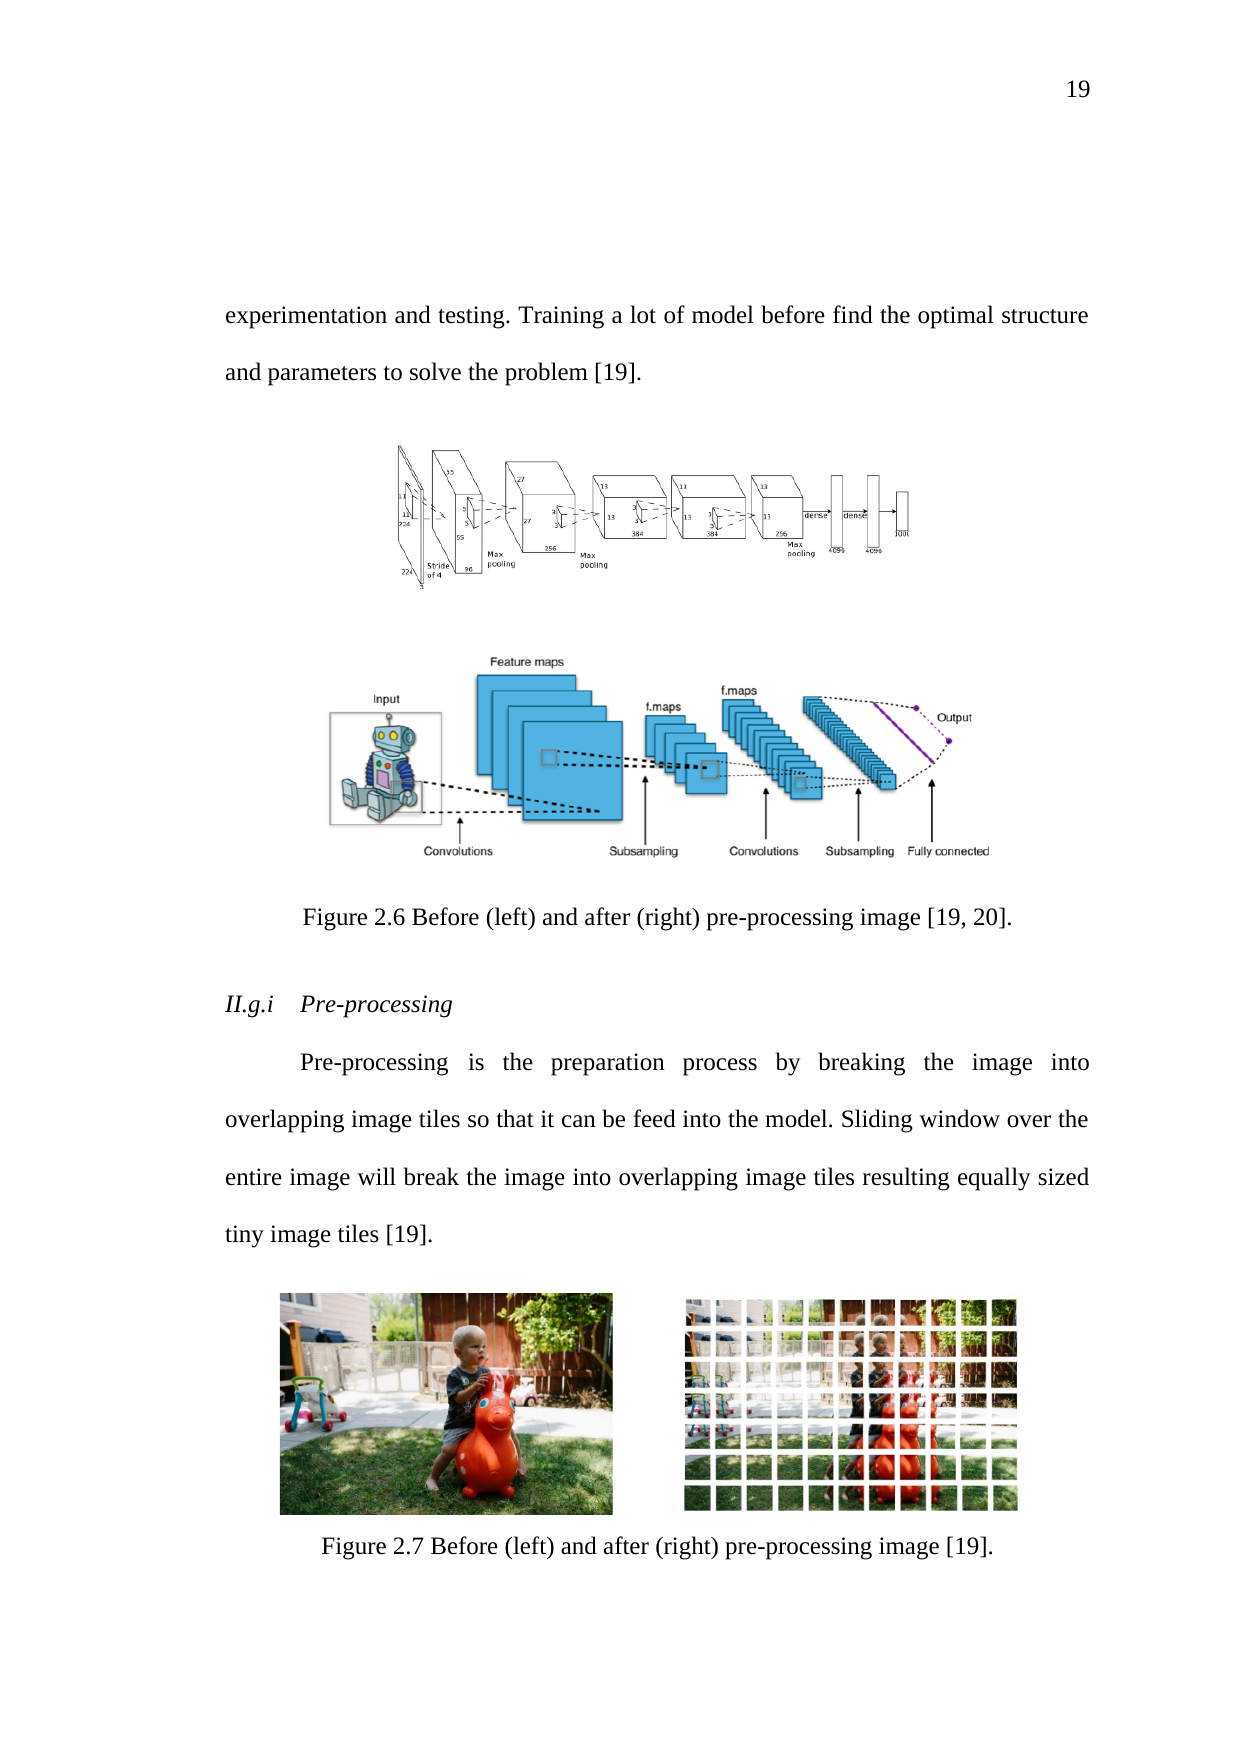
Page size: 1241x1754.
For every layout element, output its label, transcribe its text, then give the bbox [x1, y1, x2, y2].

picture [314, 431, 1001, 886]
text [225, 300, 1090, 386]
text Figure 2.6 Before (left) and after (right) pre-processing image [19, 20]. [225, 902, 1090, 931]
text Pre-processing is the preparation process by breaking the image into overlapping image tiles so that it can be feed into the model. Sliding window over the entire image will break the image into overlapping image tiles resulting equally sized tiny image tiles [19]. [225, 1047, 1090, 1248]
text Figure 2.7 Before (left) and after (right) pre-processing image [19]. [225, 1531, 1090, 1560]
subtitle Pre-processing [225, 989, 1090, 1018]
picture [279, 1293, 1036, 1515]
